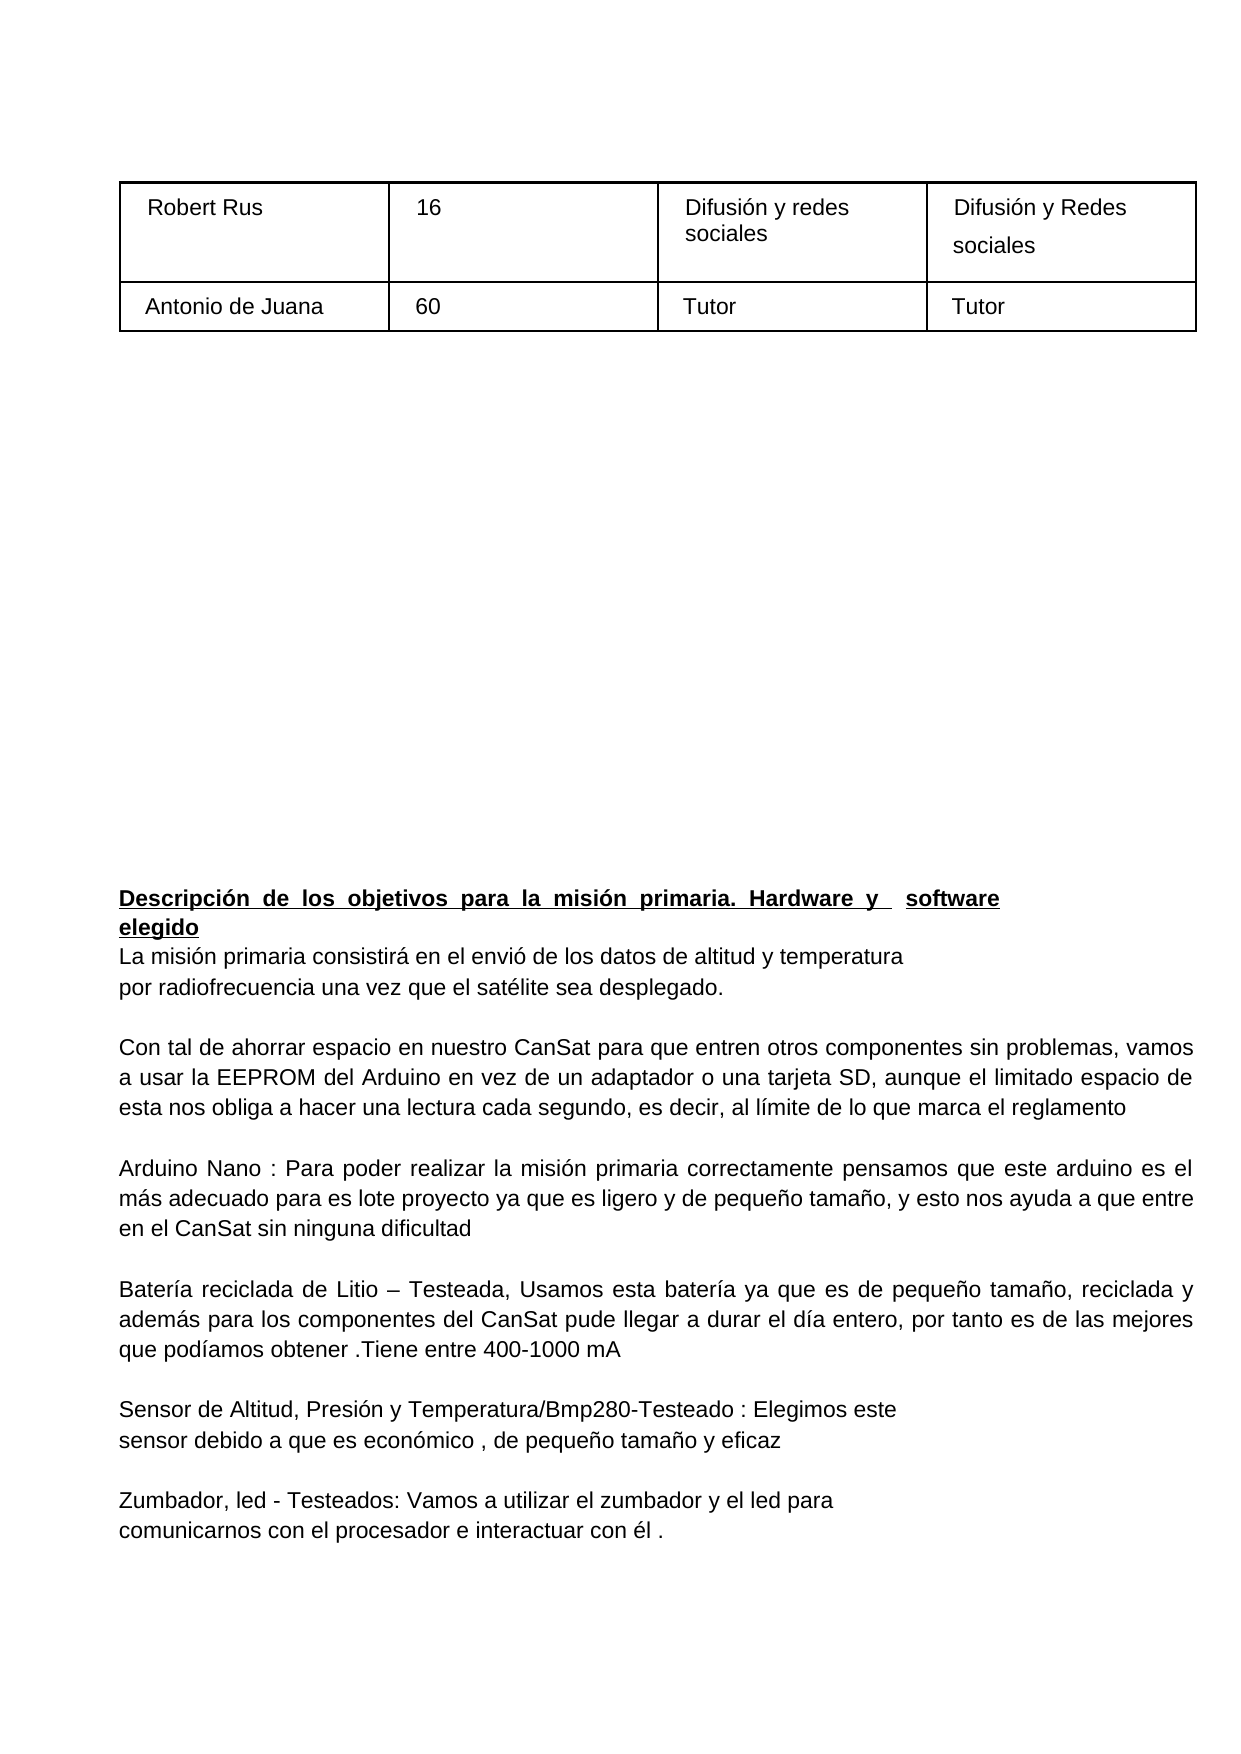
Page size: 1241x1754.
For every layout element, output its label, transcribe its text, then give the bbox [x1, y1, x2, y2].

table_cell Tutor [659, 283, 926, 330]
text por radiofrecuencia una vez que el satélite sea desplegado. [119, 973, 1194, 1000]
text La misión primaria consistirá en el envió de los datos de altitud y temperatura [119, 943, 1194, 970]
table_cell Tutor [928, 283, 1195, 330]
table_cell Robert Rus [121, 184, 388, 281]
text comunicarnos con el procesador e interactuar con él . [119, 1517, 1194, 1544]
text sensor debido a que es económico , de pequeño tamaño y eficaz [119, 1427, 1194, 1453]
text Con tal de ahorrar espacio en nuestro CanSat para que entren otros componentes sin problemas, vamos a usar la EEPROM del Arduino en vez de un adaptador o una tarjeta SD, aunque el limitado espacio de esta nos obliga a hacer una lectura cada segundo, es decir, al límite de lo que marca el reglamento [119, 1034, 1194, 1121]
table_cell 16 [390, 184, 657, 281]
text Descripción de los objetivos para la misión primaria. Hardware y software elegido [119, 885, 999, 941]
table_cell Difusión y redes sociales [659, 184, 926, 281]
text Arduino Nano : Para poder realizar la misión primaria correctamente pensamos que este arduino es el más adecuado para es lote proyecto ya que es ligero y de pequeño tamaño, y esto nos ayuda a que entre en el CanSat sin ninguna dificultad [119, 1155, 1194, 1242]
table_cell Difusión y Redes sociales [928, 184, 1195, 281]
table_cell Antonio de Juana [121, 283, 388, 330]
table_cell 60 [390, 283, 657, 330]
text Zumbador, led - Testeados: Vamos a utilizar el zumbador y el led para [119, 1487, 1194, 1513]
text Batería reciclada de Litio – Testeada, Usamos esta batería ya que es de pequeño tamaño, reciclada y además para los componentes del CanSat pude llegar a durar el día entero, por tanto es de las mejores que podíamos obtener .Tiene entre 400-1000 mA [119, 1276, 1194, 1362]
text Sensor de Altitud, Presión y Temperatura/Bmp280-Testeado : Elegimos este [119, 1396, 1194, 1423]
